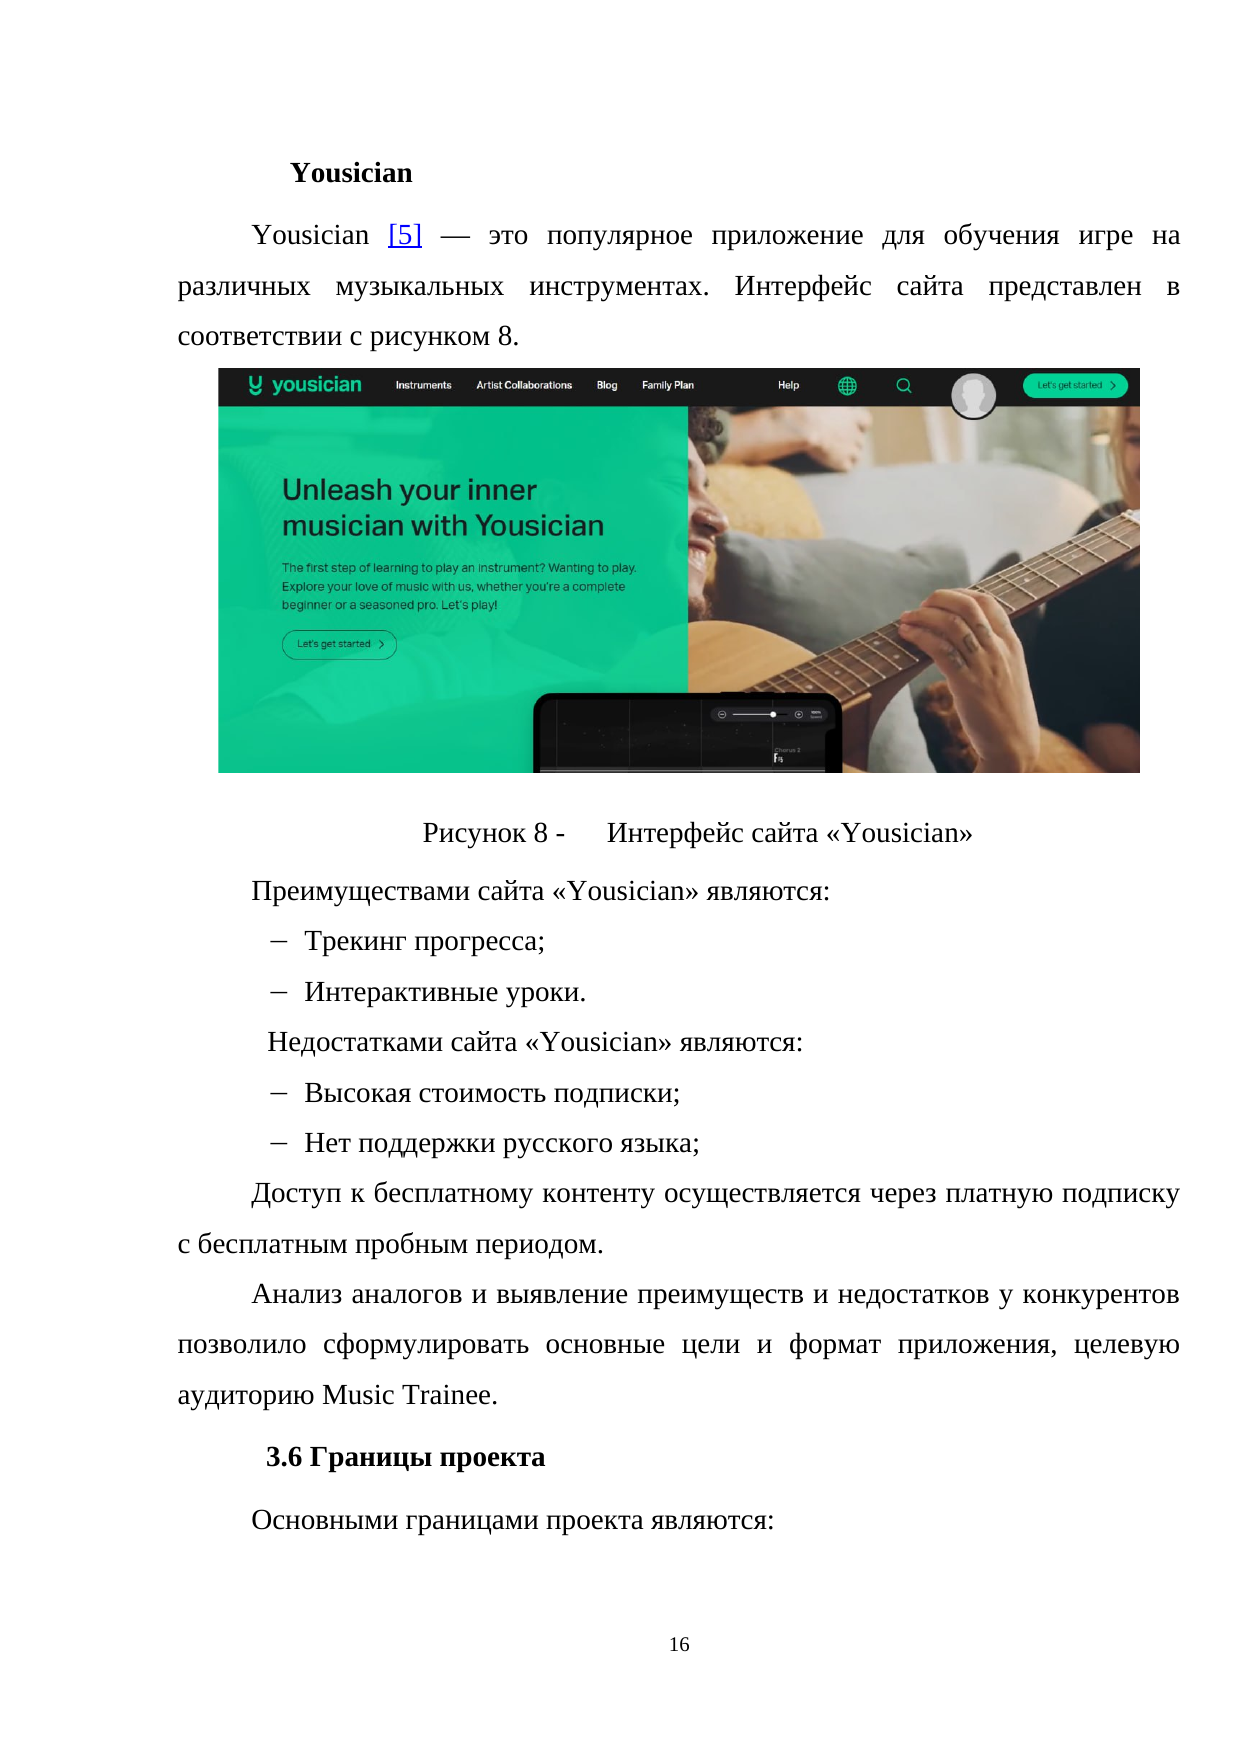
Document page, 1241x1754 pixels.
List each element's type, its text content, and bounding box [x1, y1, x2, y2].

text Преимуществами сайта «Yousician» являются: [177, 873, 1181, 907]
text Доступ к бесплатному контенту осуществляется через платную подписку с бесплатным пробным периодом. [177, 1176, 1181, 1259]
text Yousician [5] — это популярное приложение для обучения игре на различных музыкальных инструментах. Интерфейс сайта представлен в соответствии с рисунком 8. [177, 217, 1181, 352]
text Нет поддержки русского языка; [267, 1125, 1181, 1159]
text Высокая стоимость подписки; [267, 1075, 1181, 1108]
list Границы проекта [266, 1439, 1181, 1473]
list Недостатками сайта «Yousician» являются: [267, 1024, 1181, 1058]
text Yousician [289, 155, 1181, 188]
picture [218, 368, 1140, 773]
text Интерактивные уроки. [267, 974, 1181, 1008]
text Анализ аналогов и выявление преимуществ и недостатков у конкурентов позволило сформулировать основные цели и формат приложения, целевую аудиторию Music Trainee. [177, 1276, 1181, 1410]
text Трекинг прогресса; [267, 923, 1181, 957]
text Основными границами проекта являются: [177, 1502, 1181, 1536]
